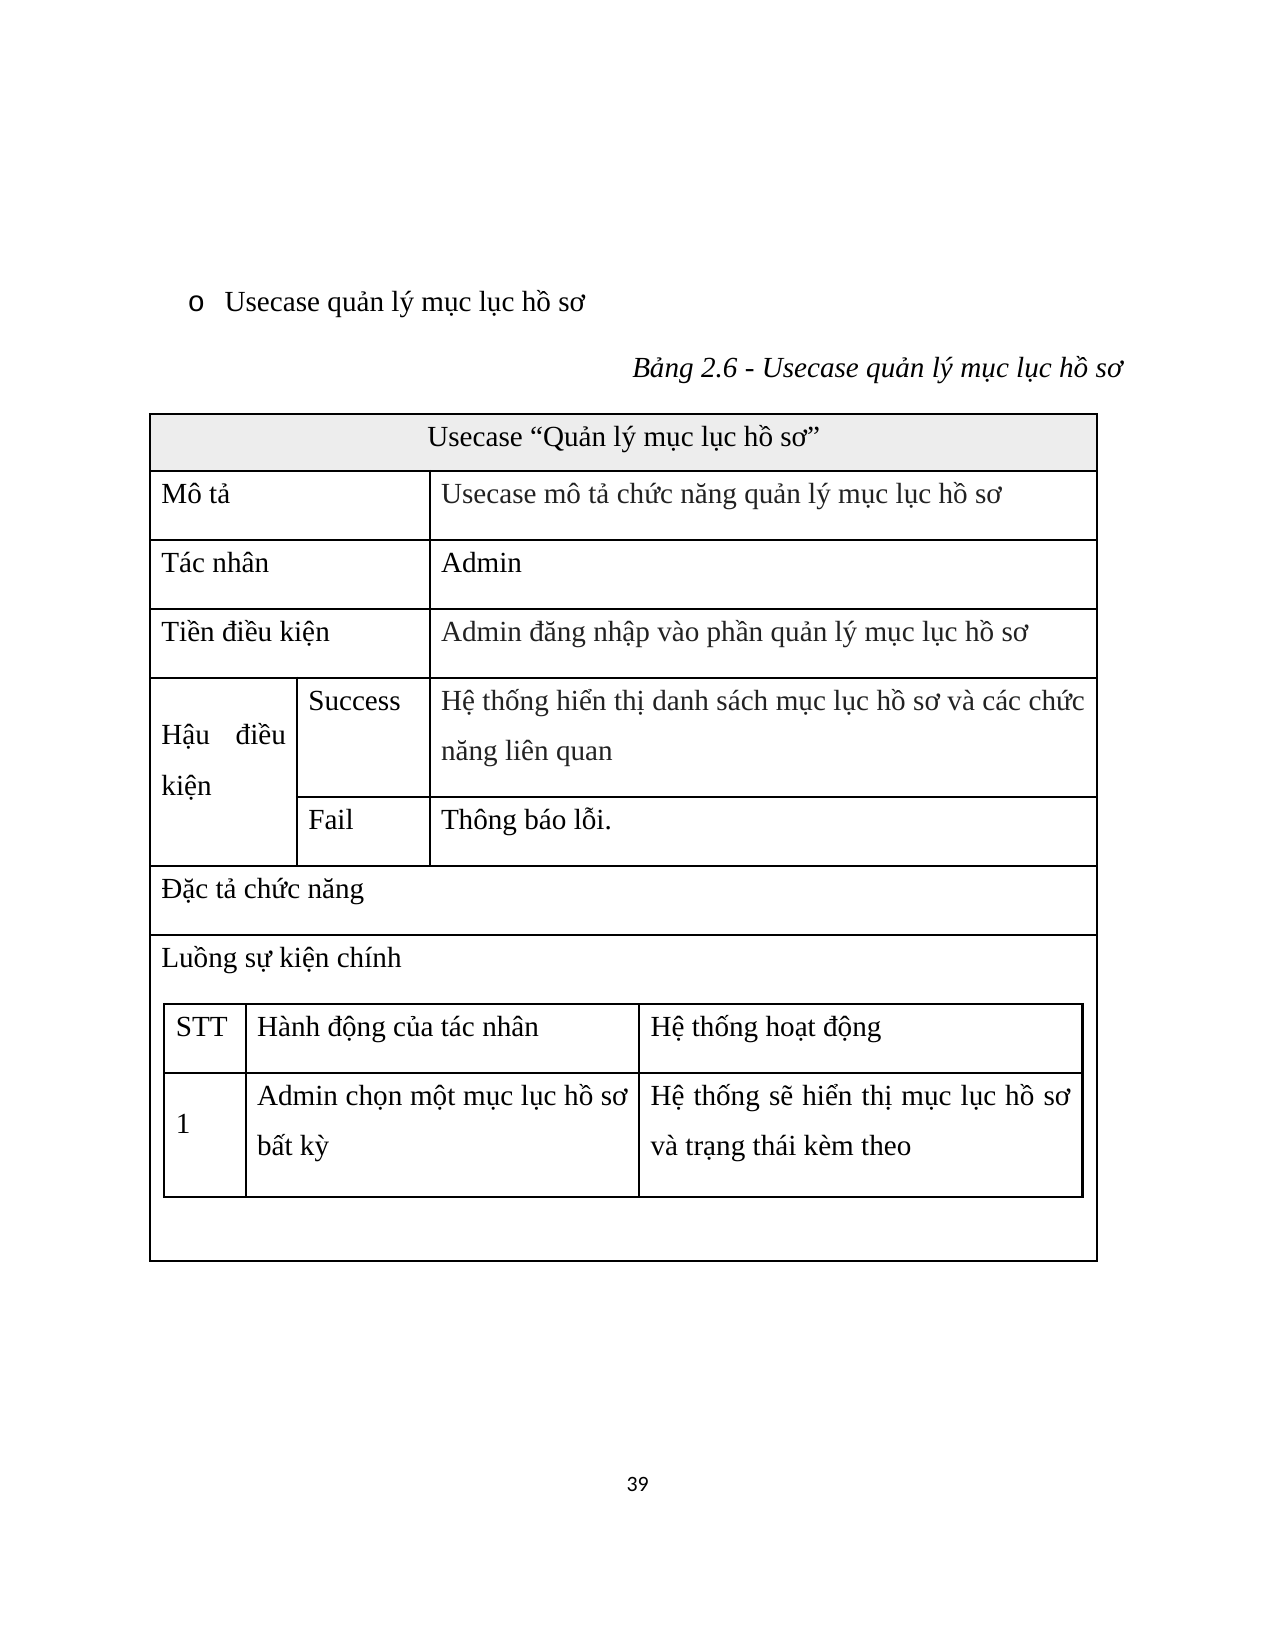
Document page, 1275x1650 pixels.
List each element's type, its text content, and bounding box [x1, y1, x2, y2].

table_cell Fail [298, 798, 429, 865]
list Usecase quản lý mục lục hồ sơ [187, 284, 1125, 320]
table_cell Hệ thống hiển thị danh sách mục lục hồ sơ và các chức năng liên quan [431, 679, 1096, 796]
table_header Usecase “Quản lý mục lục hồ sơ” [151, 415, 1096, 470]
table_cell Mô tả [151, 472, 429, 539]
table_cell Luồng sự kiện chính [151, 936, 1096, 1260]
table_cell Admin đăng nhập vào phần quản lý mục lục hồ sơ [431, 610, 1096, 677]
table_cell Usecase mô tả chức năng quản lý mục lục hồ sơ [431, 472, 1096, 539]
table_cell Tiền điều kiện [151, 610, 429, 677]
table_cell Tác nhân [151, 541, 429, 608]
table_cell Thông báo lỗi. [431, 798, 1096, 865]
table_cell Success [298, 679, 429, 796]
text Bảng 2.6 - Usecase quản lý mục lục hồ sơ [150, 351, 1125, 384]
table_cell Hậu điều kiện [151, 679, 296, 865]
table_cell Admin [431, 541, 1096, 608]
table_cell Đặc tả chức năng [151, 867, 1096, 934]
